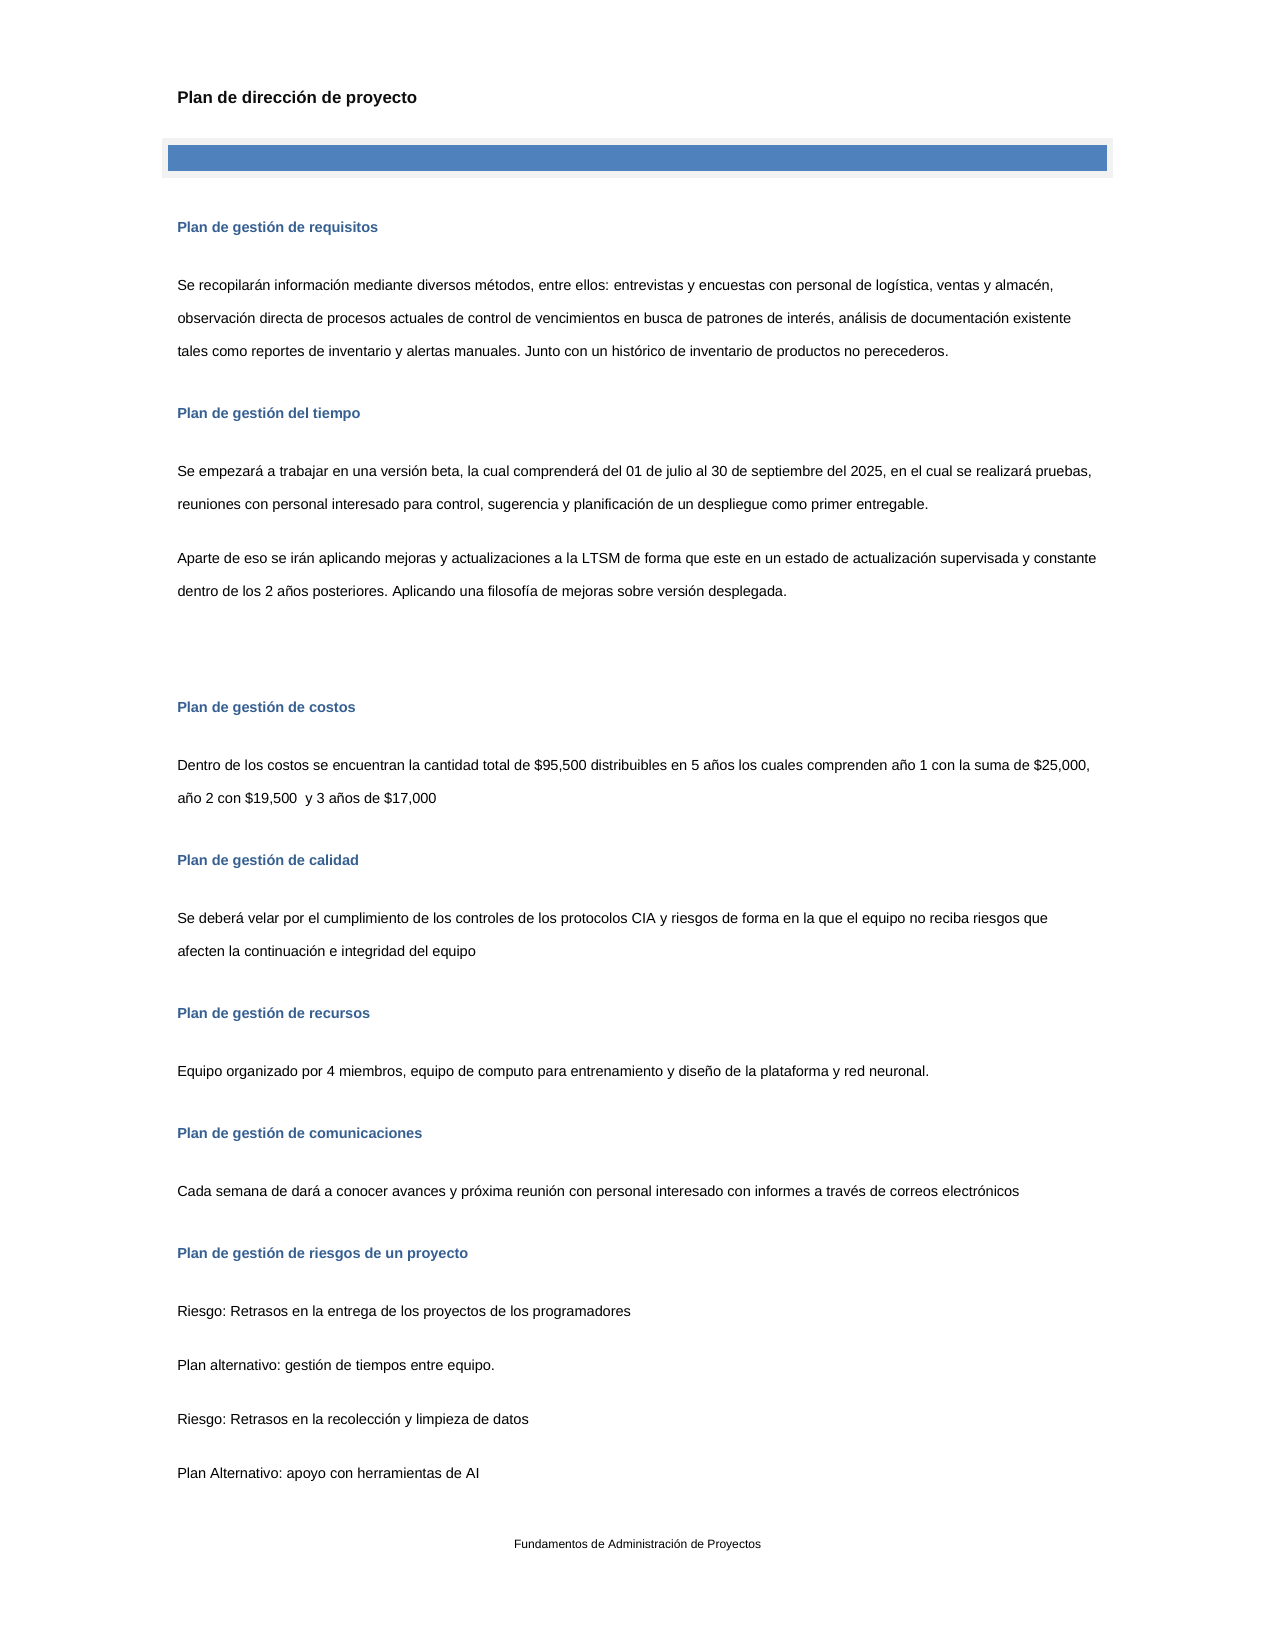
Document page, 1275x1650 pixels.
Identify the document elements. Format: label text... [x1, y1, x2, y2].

text Se recopilarán información mediante diversos métodos, entre ellos: entrevistas y encuestas con personal de logística, ventas y almacén, observación directa de procesos actuales de control de vencimientos en busca de patrones de interés, análisis de documentación existente tales como reportes de inventario y alertas manuales. Junto con un histórico de inventario de productos no perecederos. [177, 265, 1098, 359]
text Riesgo: Retrasos en la entrega de los proyectos de los programadores [177, 1291, 1098, 1320]
subtitle Plan de gestión de calidad [177, 840, 1098, 869]
text Dentro de los costos se encuentran la cantidad total de $95,500 distribuibles en 5 años los cuales comprenden año 1 con la suma de $25,000, año 2 con $19,500 y 3 años de $17,000 [177, 745, 1098, 806]
text Aparte de eso se irán aplicando mejoras y actualizaciones a la LTSM de forma que este en un estado de actualización supervisada y constante dentro de los 2 años posteriores. Aplicando una filosofía de mejoras sobre versión desplegada. [177, 538, 1098, 599]
text Plan alternativo: gestión de tiempos entre equipo. [177, 1345, 1098, 1374]
text Se empezará a trabajar en una versión beta, la cual comprenderá del 01 de julio al 30 de septiembre del 2025, en el cual se realizará pruebas, reuniones con personal interesado para control, sugerencia y planificación de un despliegue como primer entregable. [177, 451, 1098, 513]
text Cada semana de dará a conocer avances y próxima reunión con personal interesado con informes a través de correos electrónicos [177, 1171, 1098, 1200]
subtitle Plan de gestión de costos [177, 687, 1098, 716]
subtitle Plan de gestión de recursos [177, 993, 1098, 1022]
subtitle Plan de gestión del tiempo [177, 393, 1098, 422]
subtitle Plan de gestión de requisitos [177, 207, 1098, 236]
text Riesgo: Retrasos en la recolección y limpieza de datos [177, 1399, 1098, 1428]
text Equipo organizado por 4 miembros, equipo de computo para entrenamiento y diseño de la plataforma y red neuronal. [177, 1051, 1098, 1080]
text Se deberá velar por el cumplimiento de los controles de los protocolos CIA y riesgos de forma en la que el equipo no reciba riesgos que afecten la continuación e integridad del equipo [177, 898, 1098, 959]
subtitle Plan de gestión de riesgos de un proyecto [177, 1233, 1098, 1262]
text Plan Alternativo: apoyo con herramientas de AI [177, 1453, 1098, 1481]
subtitle Plan de gestión de comunicaciones [177, 1113, 1098, 1142]
